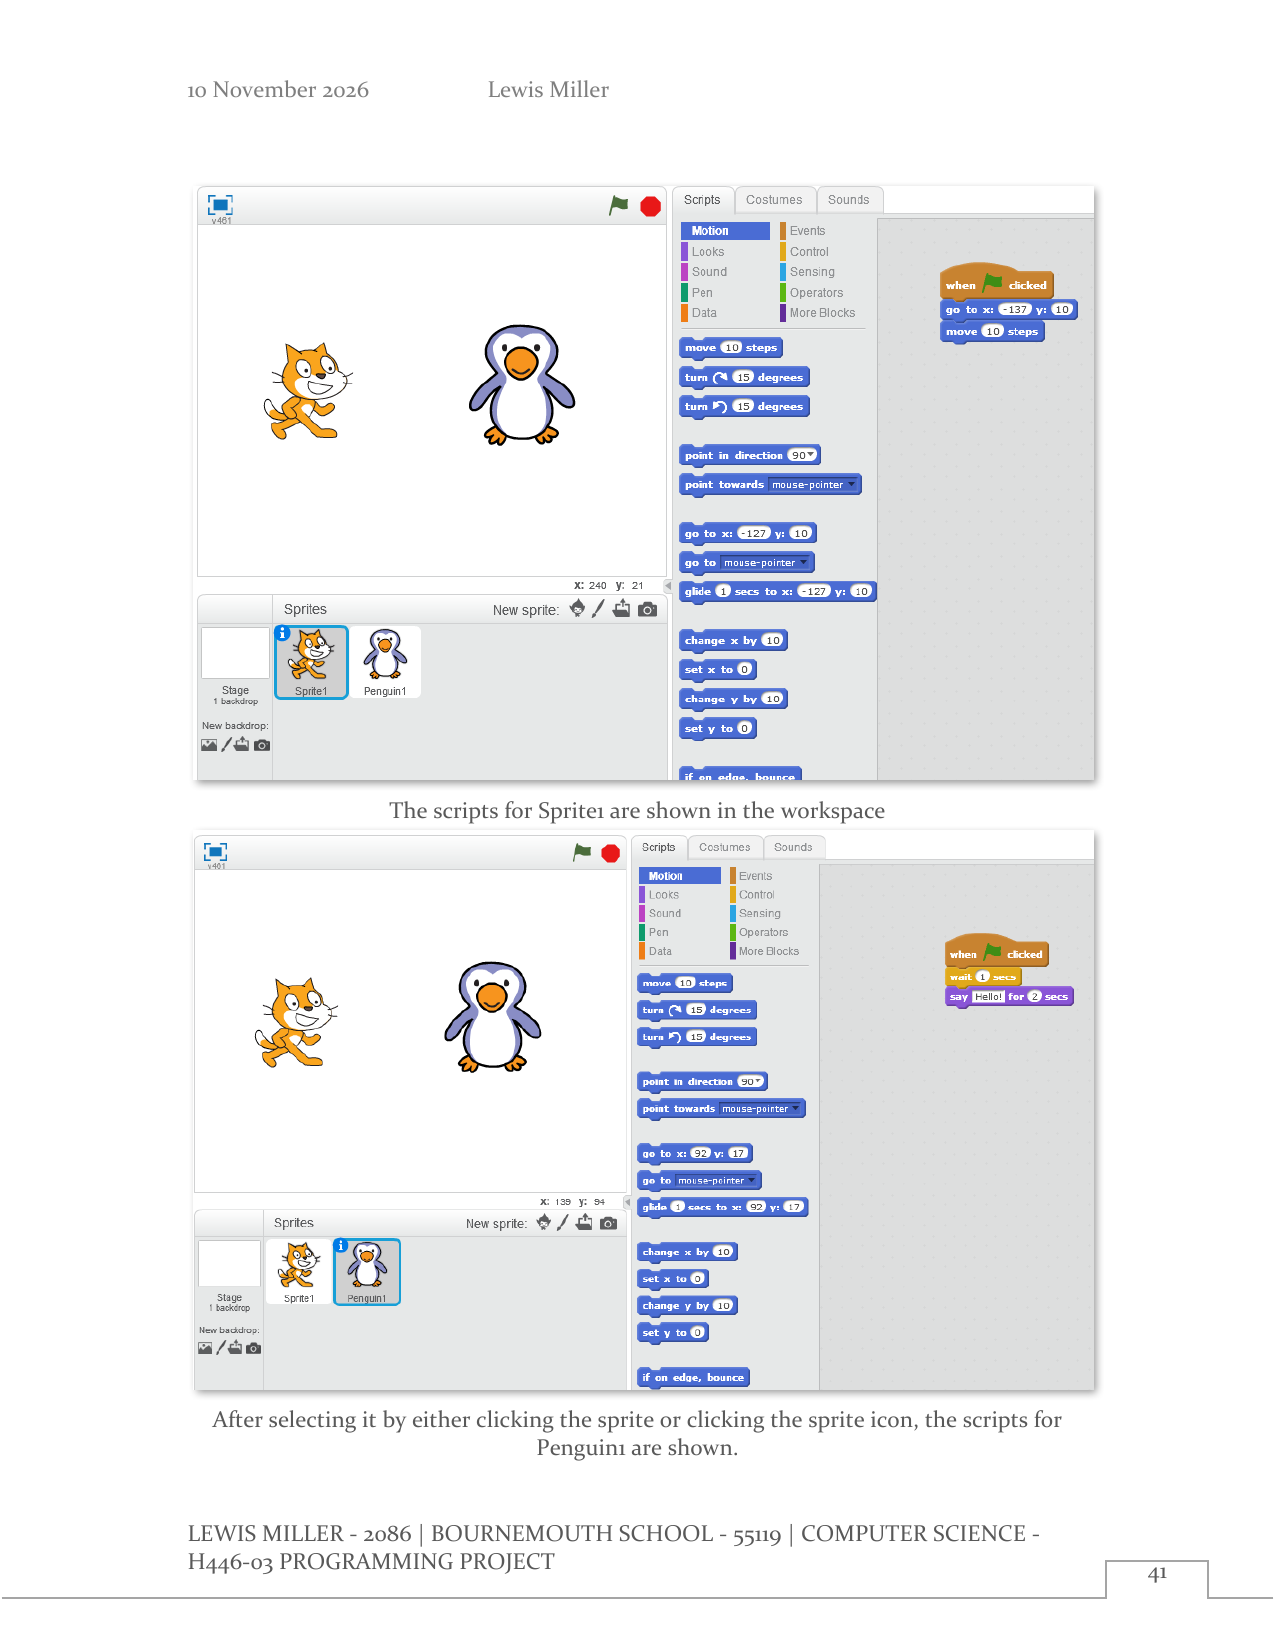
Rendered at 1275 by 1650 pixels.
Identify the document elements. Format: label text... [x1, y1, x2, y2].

picture [193, 186, 1094, 780]
text The scripts for Sprite1 are shown in the workspace [187, 796, 1088, 824]
text After selecting it by either clicking the sprite or clicking the sprite icon, the scripts for Penguin1 are shown. [187, 1405, 1088, 1461]
picture [193, 830, 1094, 1390]
